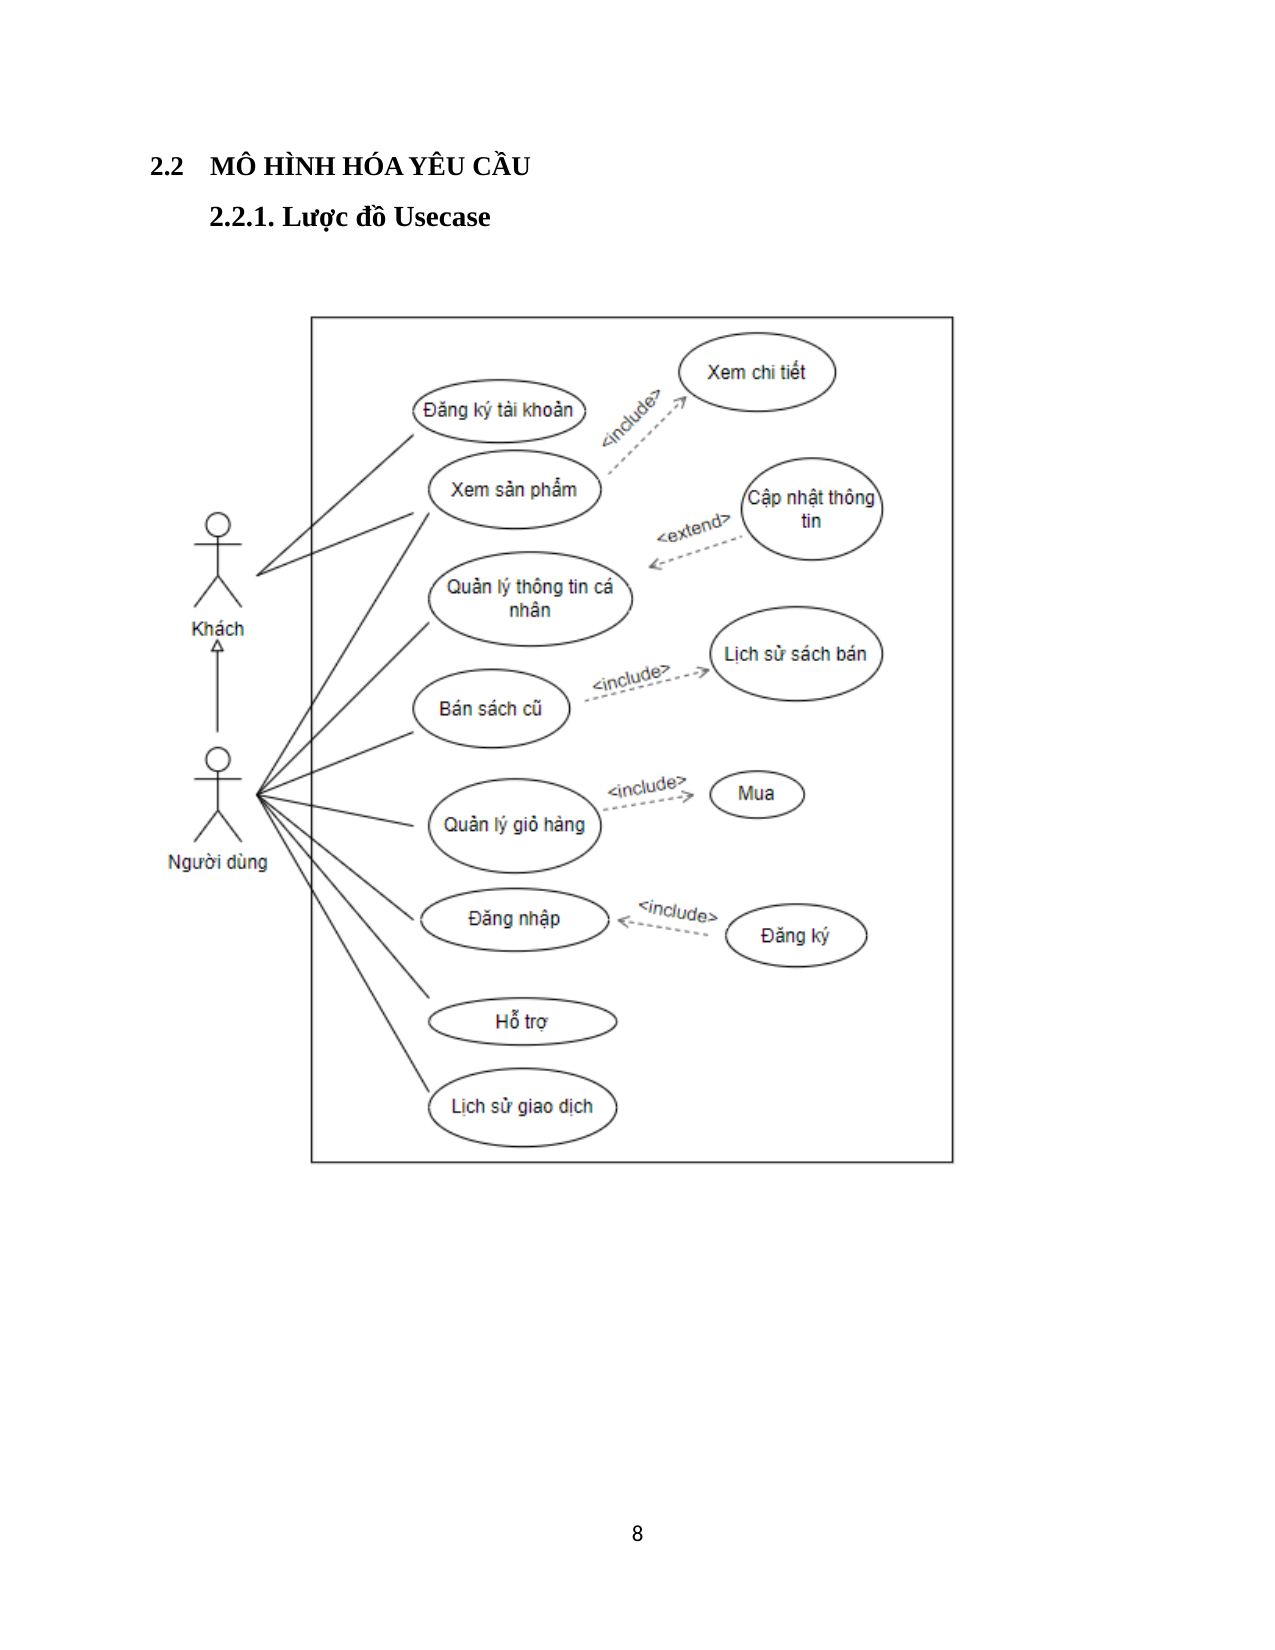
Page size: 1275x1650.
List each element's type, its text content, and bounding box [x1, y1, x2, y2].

subtitle MÔ HÌNH HÓA YÊU CẦU [150, 150, 1125, 181]
picture [150, 262, 1024, 1193]
text 2.2.1. Lược đồ Usecase [209, 199, 1125, 233]
